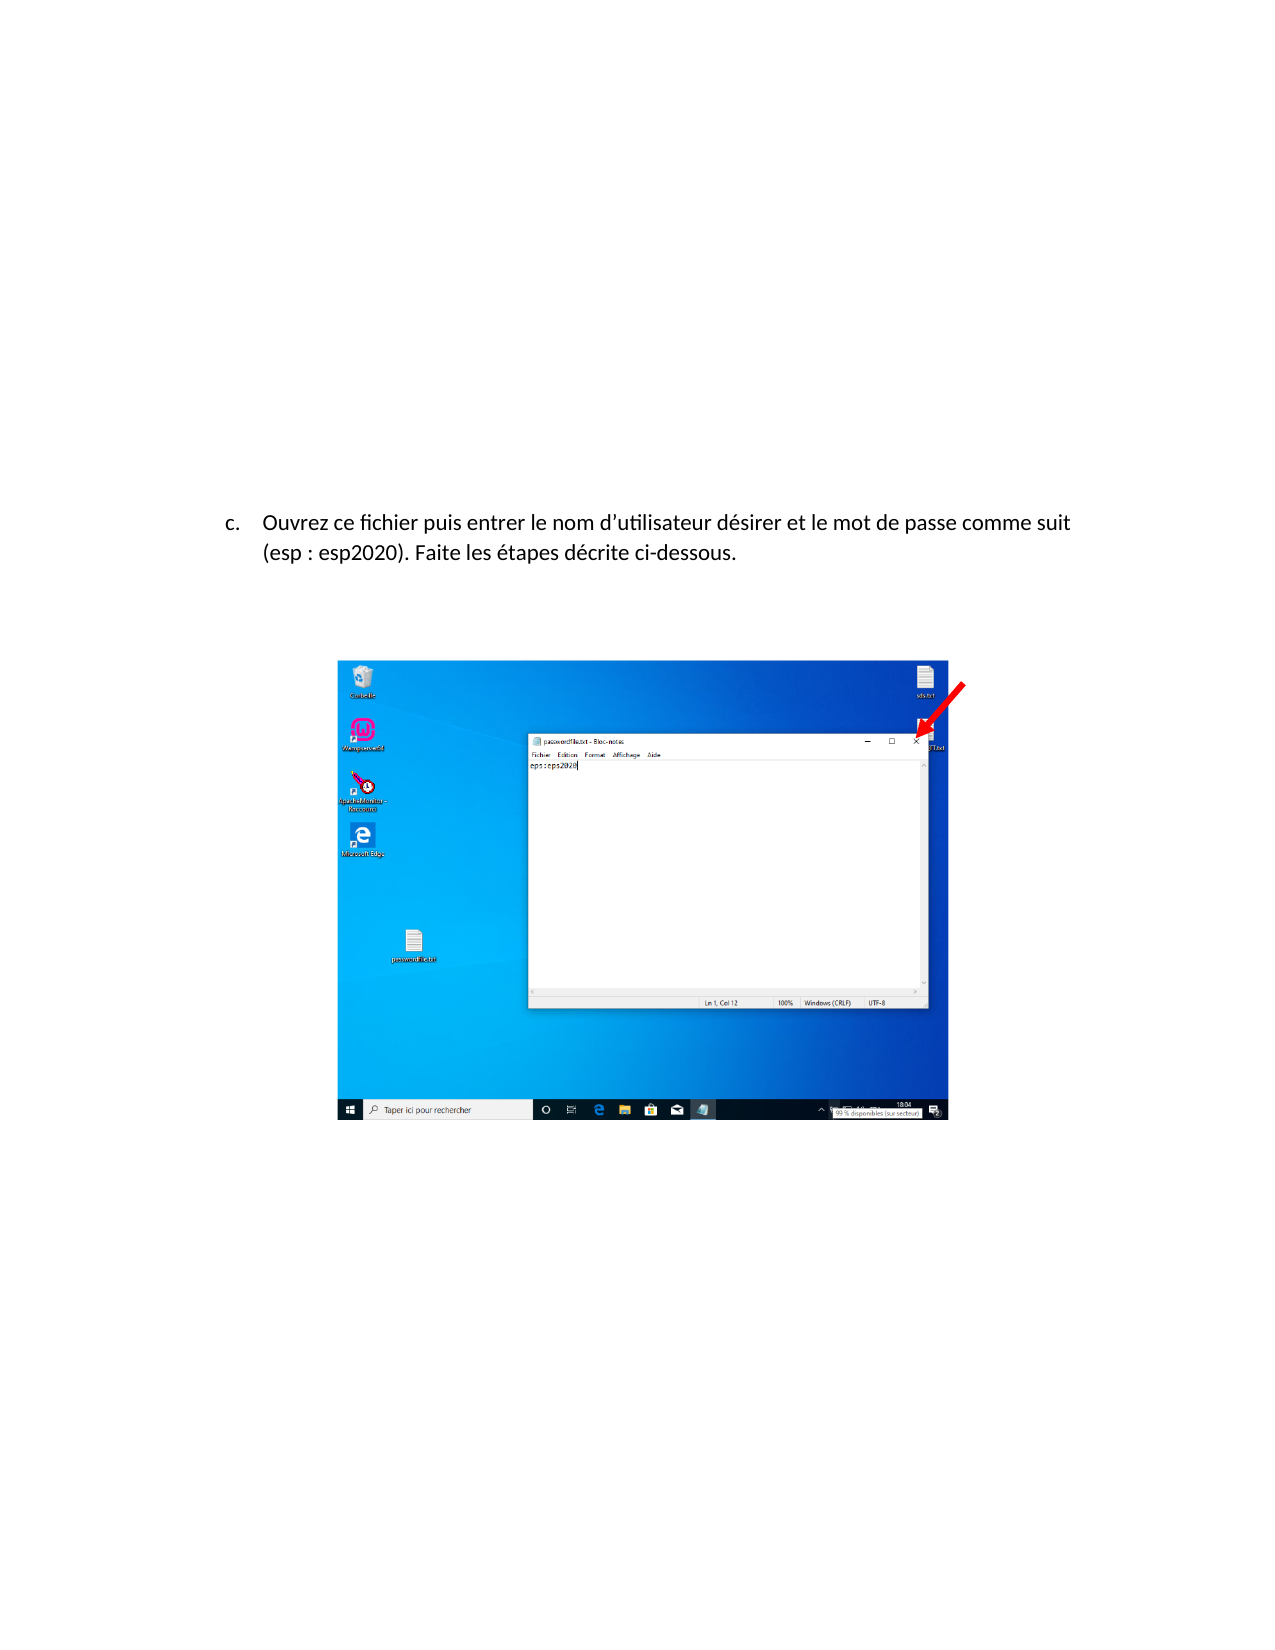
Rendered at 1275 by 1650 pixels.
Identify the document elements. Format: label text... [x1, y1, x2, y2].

picture [337, 659, 949, 1120]
picture [351, 718, 374, 742]
list Ouvrez ce fichier puis entrer le nom d’utilisateur désirer et le mot de passe comme suit (esp : esp2020). Faite les étapes décrite ci-dessous. [225, 508, 1087, 567]
picture [351, 823, 375, 847]
picture [374, 853, 384, 857]
picture [412, 957, 425, 961]
picture [406, 930, 422, 951]
picture [349, 807, 359, 811]
picture [352, 772, 373, 793]
